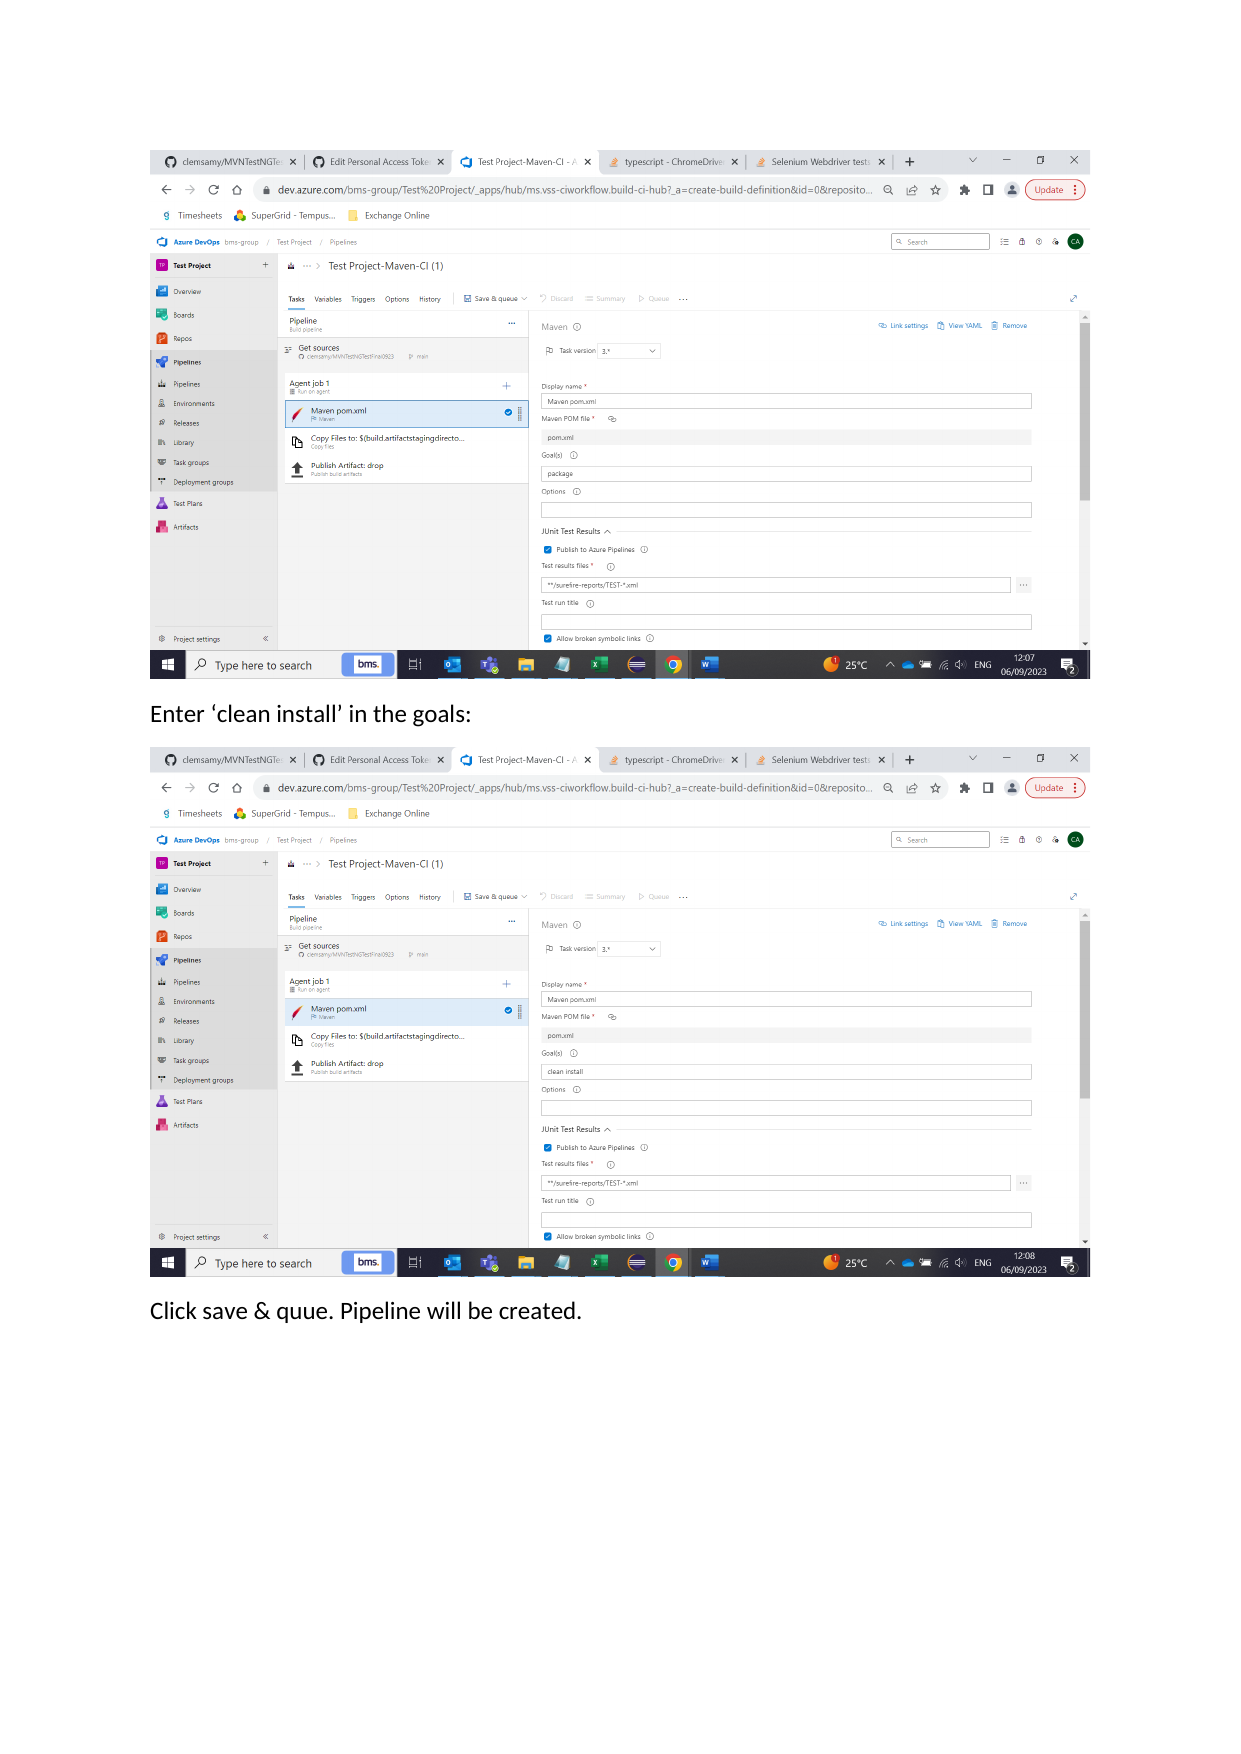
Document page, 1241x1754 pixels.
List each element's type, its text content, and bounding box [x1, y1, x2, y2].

picture [150, 150, 1091, 679]
text Click save & quue. Pipeline will be created. [150, 1295, 1090, 1326]
picture [150, 747, 1091, 1277]
text Enter ‘clean install’ in the goals: [150, 698, 1090, 728]
